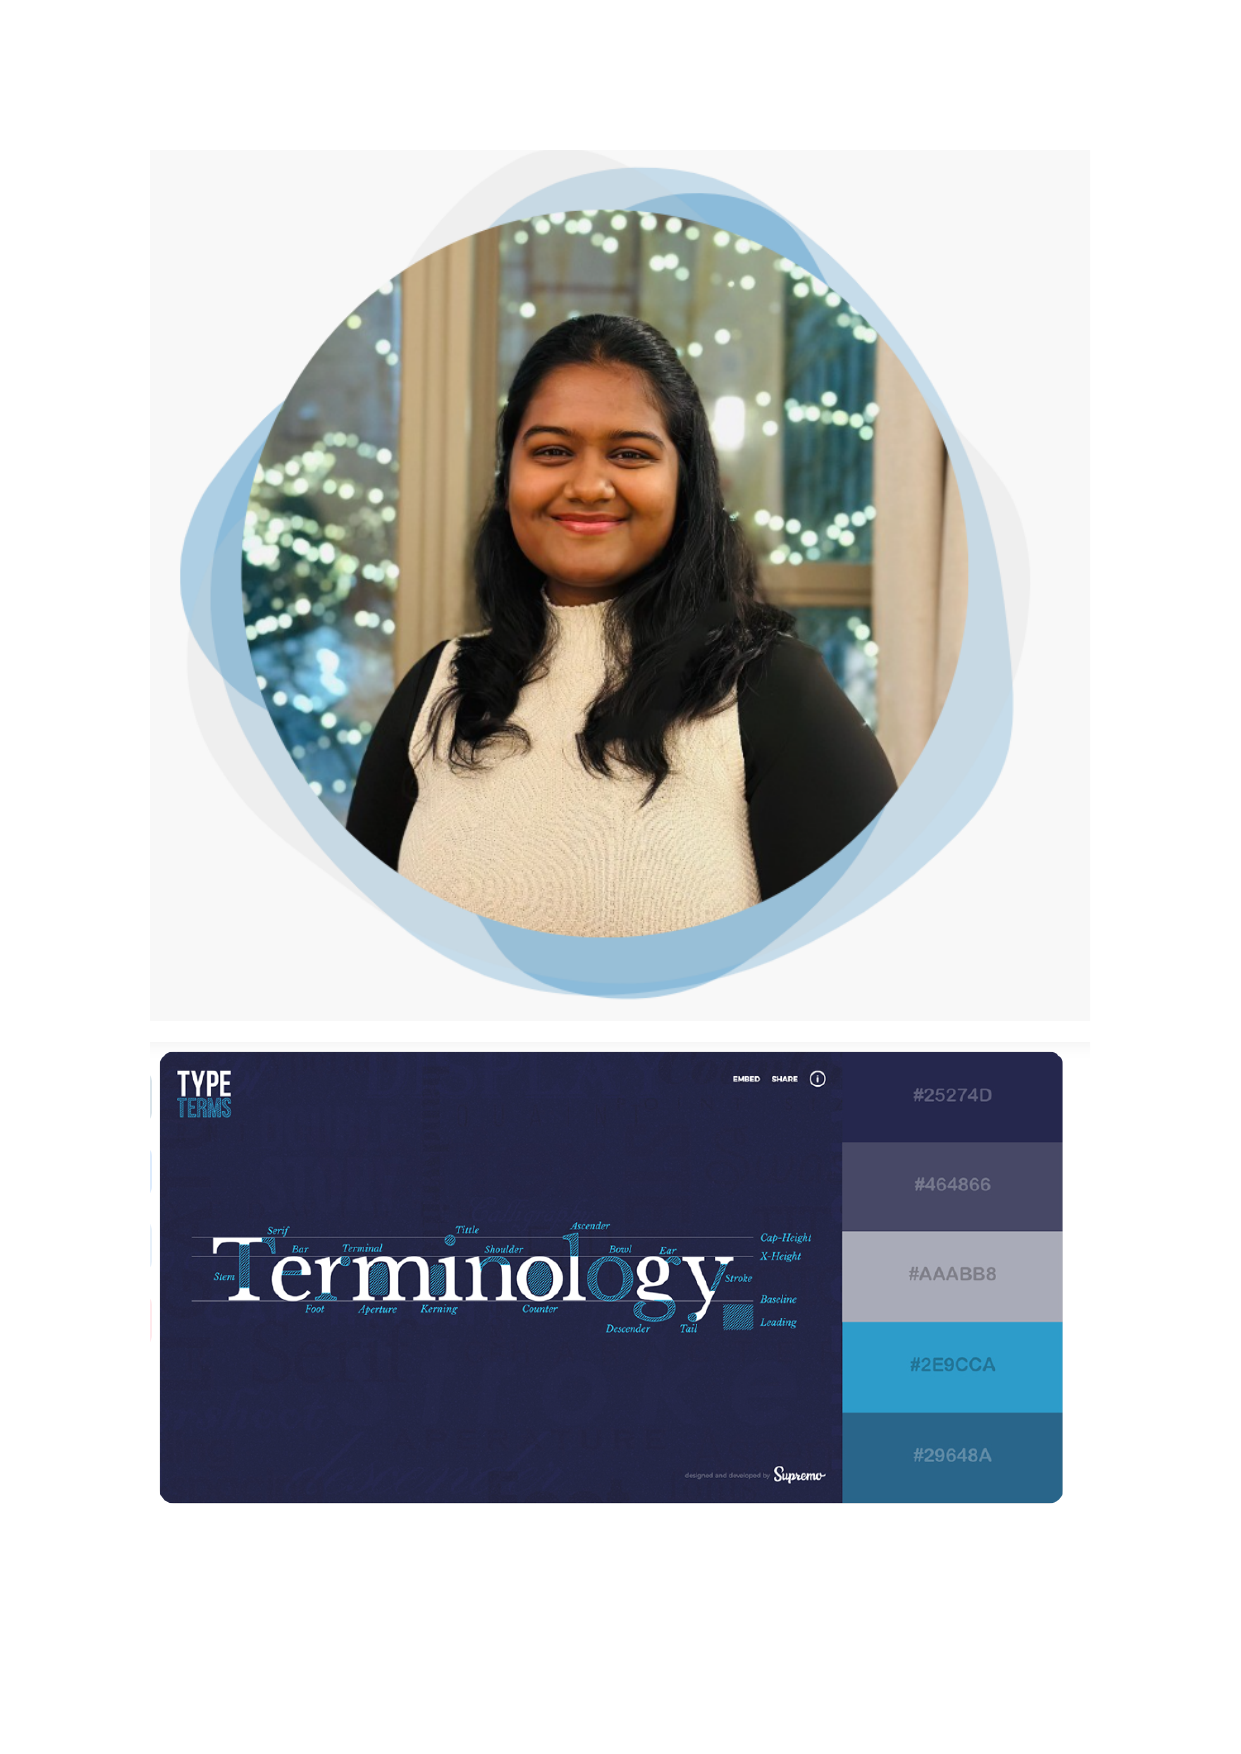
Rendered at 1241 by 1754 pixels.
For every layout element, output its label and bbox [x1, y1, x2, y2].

picture [150, 150, 1091, 1021]
picture [150, 1042, 1091, 1524]
